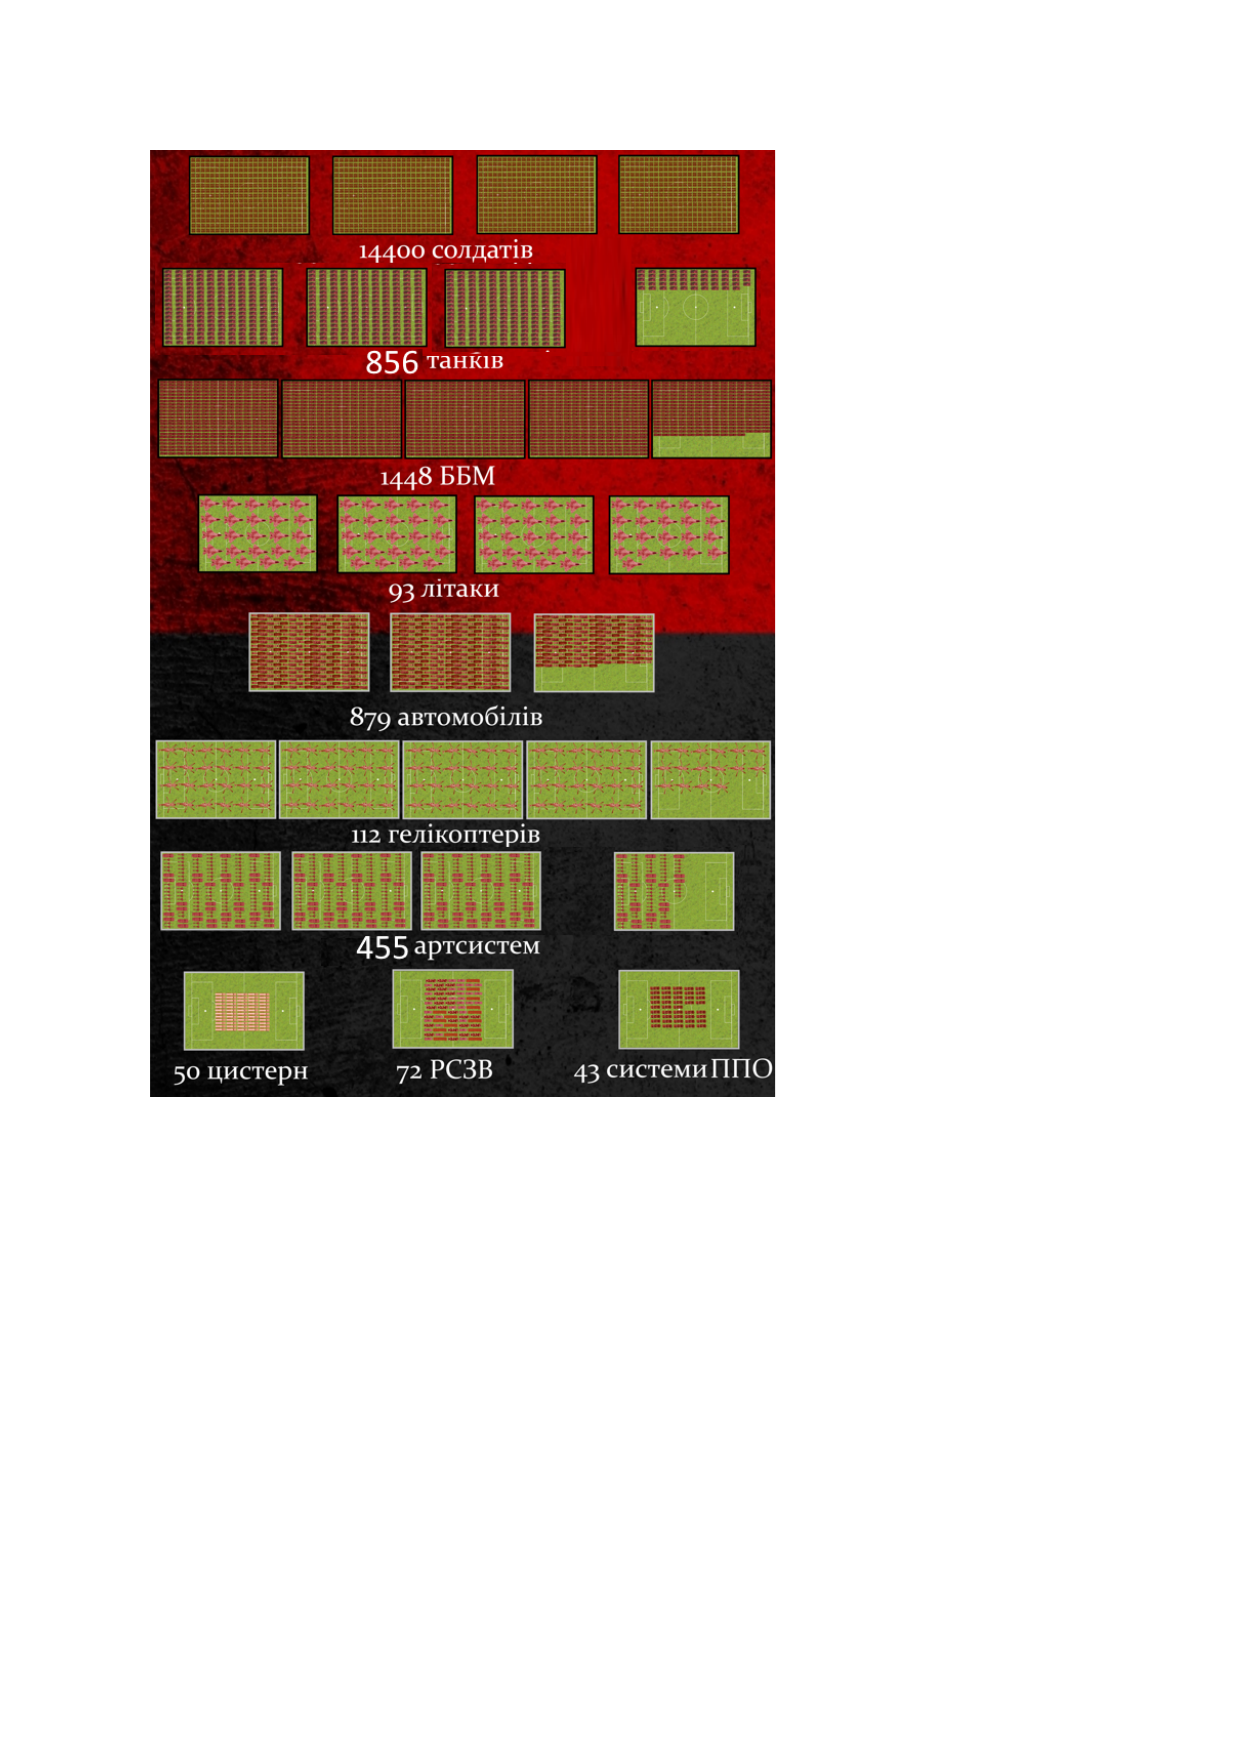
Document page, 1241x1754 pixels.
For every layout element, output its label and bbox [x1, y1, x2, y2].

picture [150, 150, 776, 1097]
